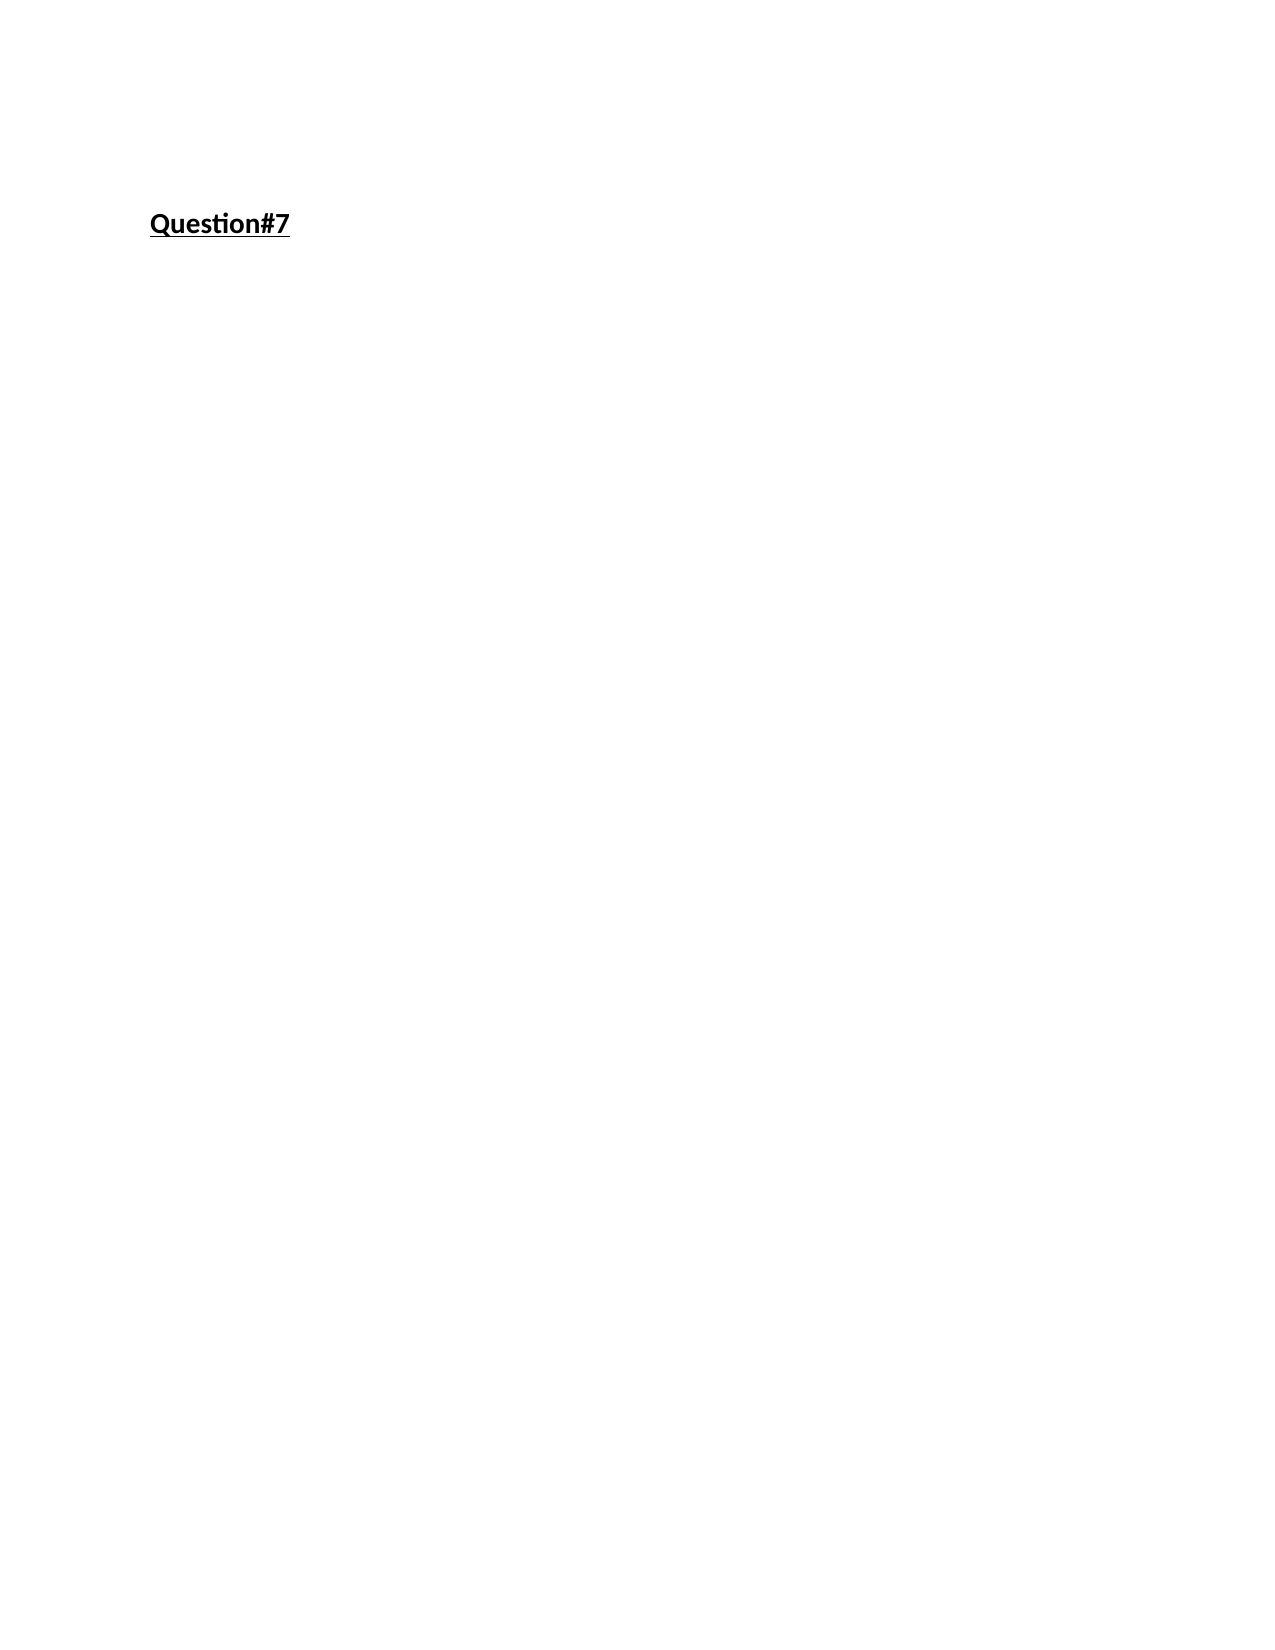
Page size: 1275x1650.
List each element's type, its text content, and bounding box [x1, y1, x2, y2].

text Question#7 [150, 205, 1125, 241]
